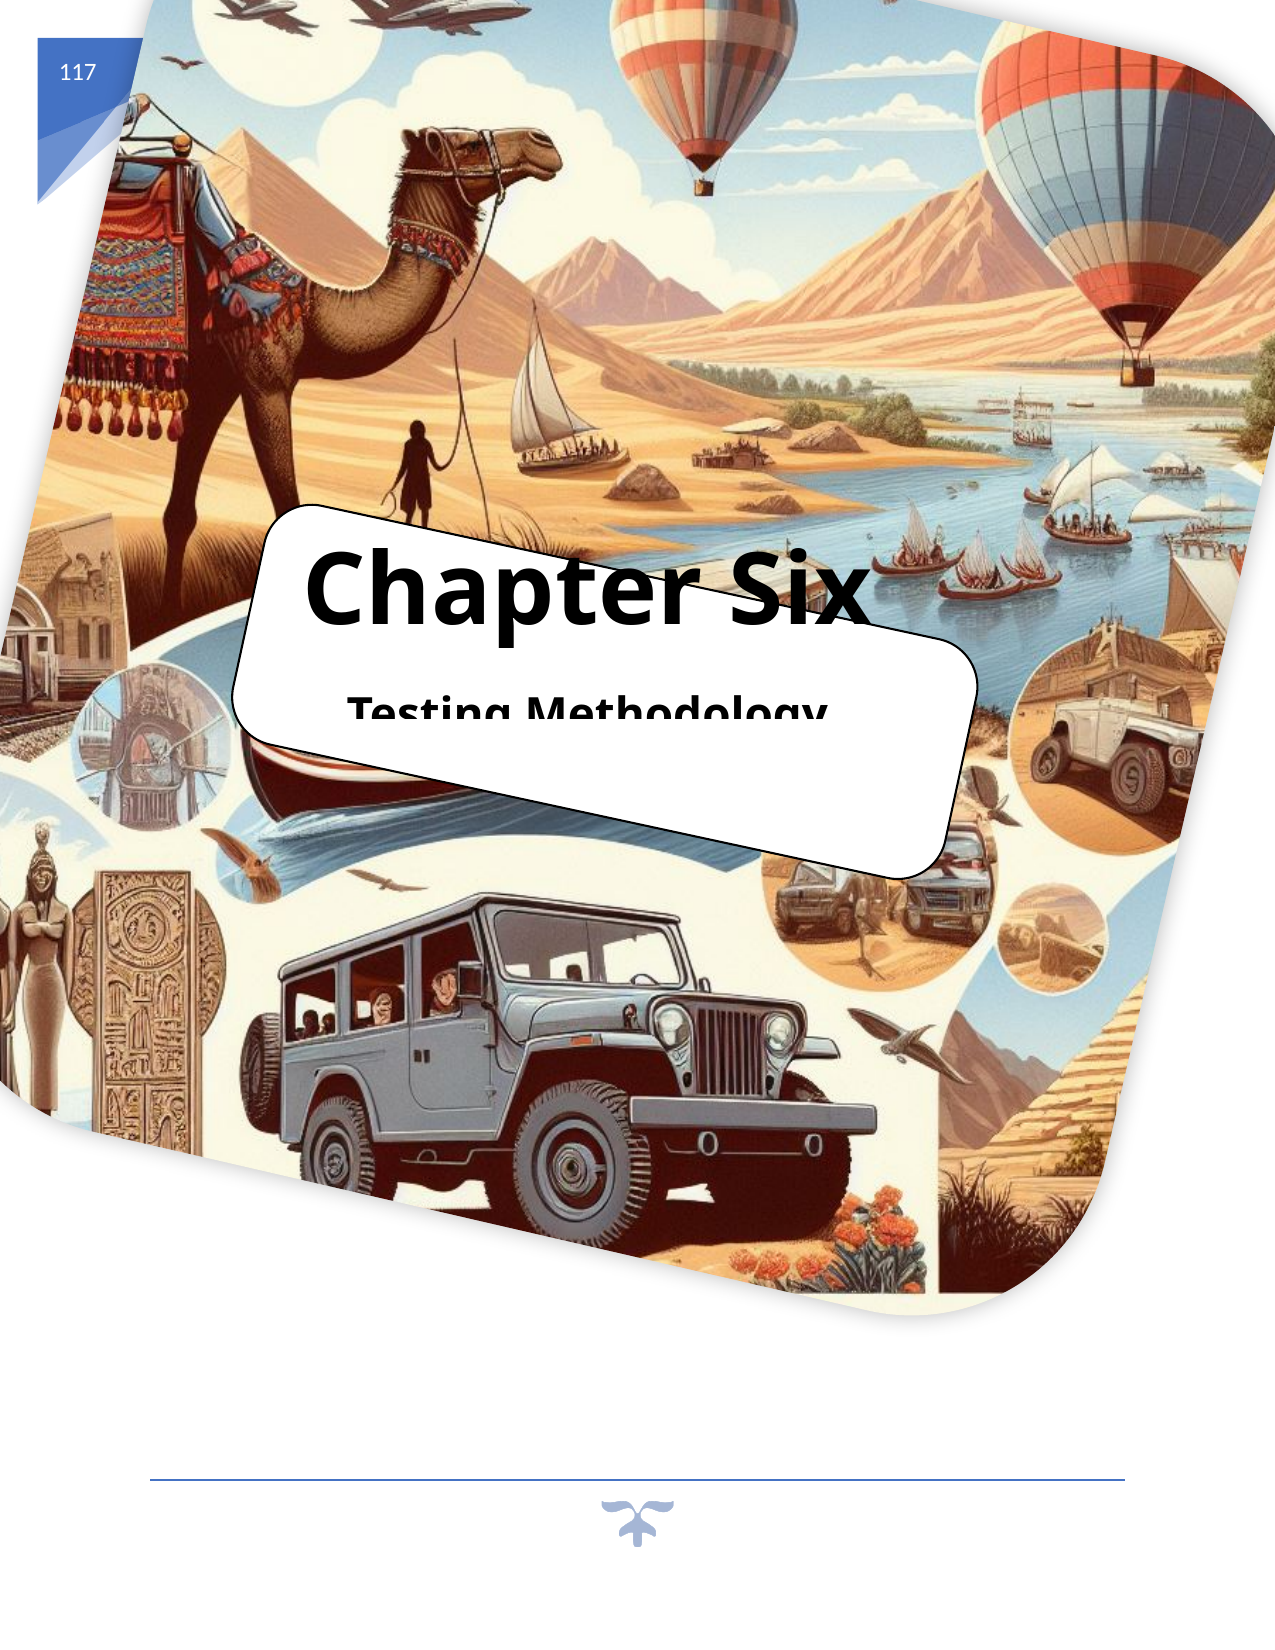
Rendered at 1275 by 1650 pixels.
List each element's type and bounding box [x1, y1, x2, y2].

picture [0, 0, 1275, 1316]
